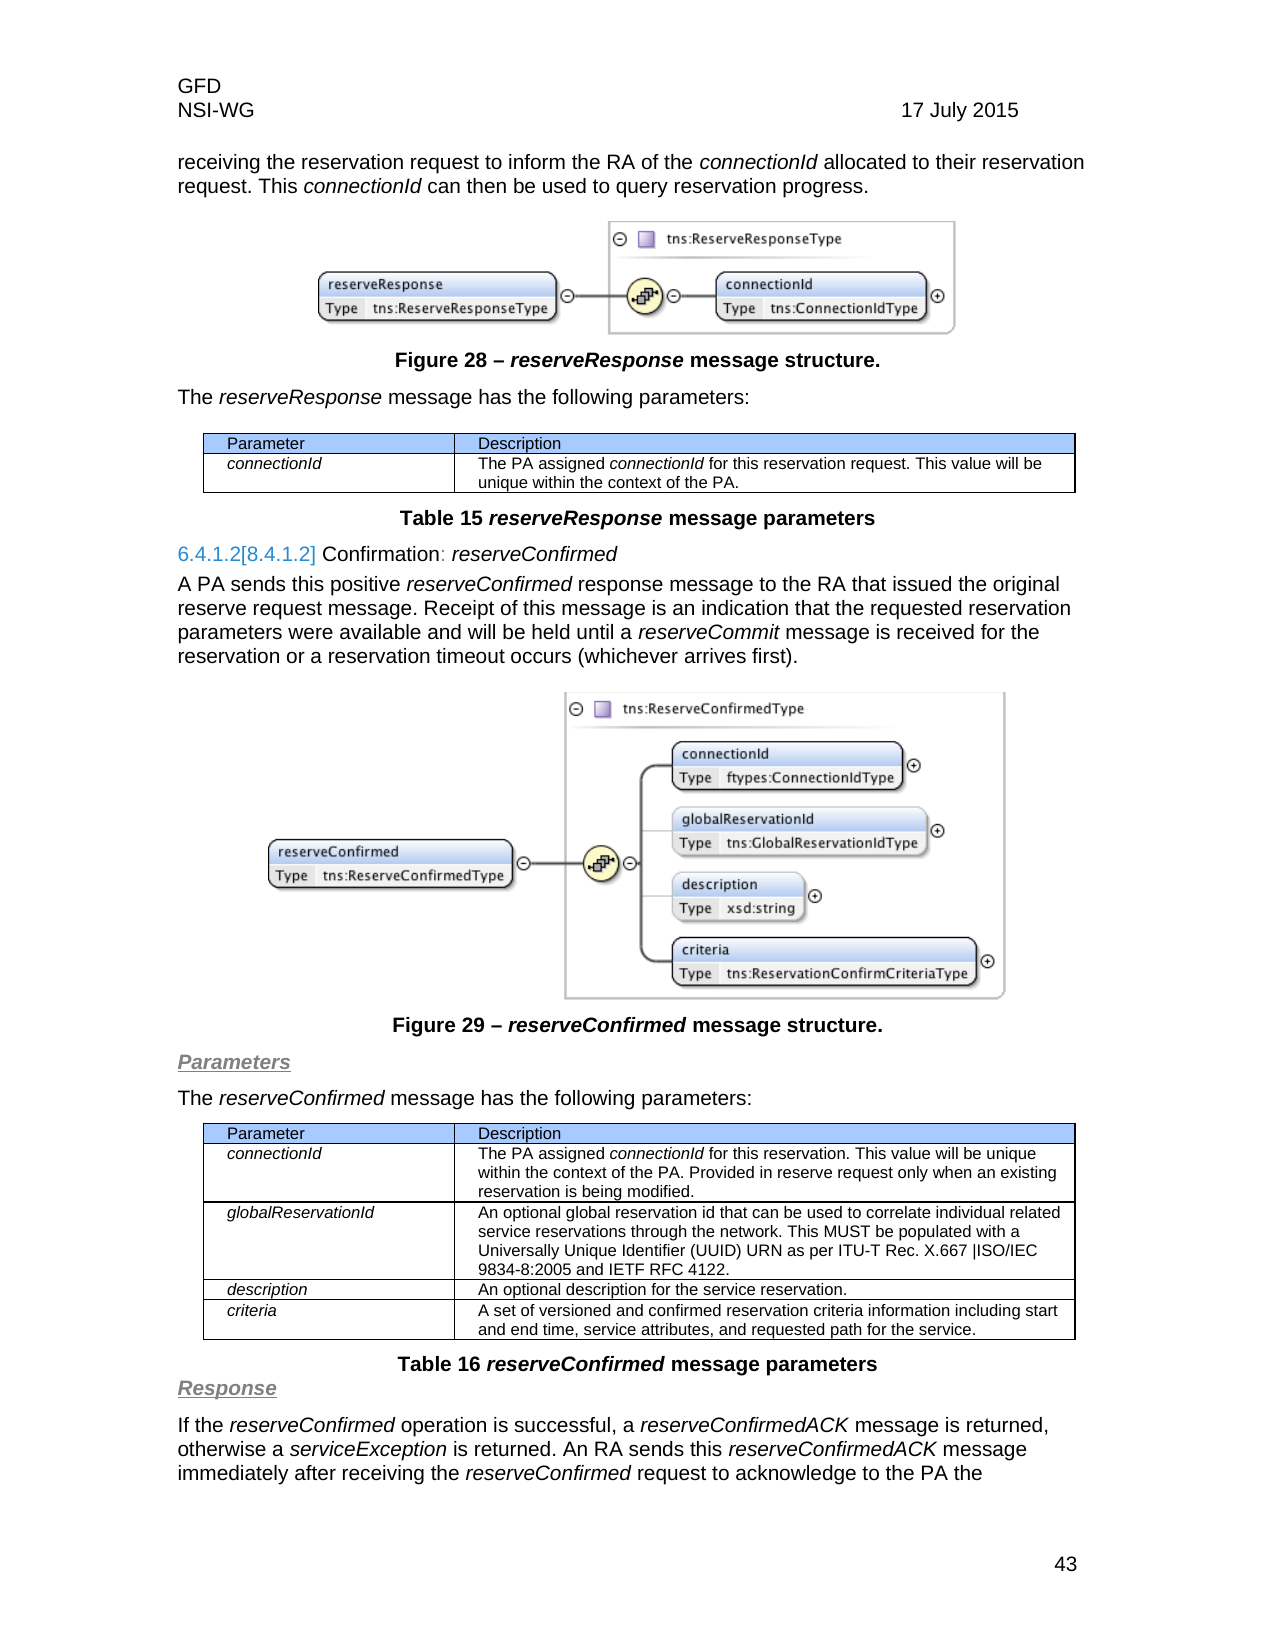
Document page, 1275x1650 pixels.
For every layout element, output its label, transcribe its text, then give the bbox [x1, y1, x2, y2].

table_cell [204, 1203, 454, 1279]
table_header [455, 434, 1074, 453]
text Table 15 reserveResponse message parameters [177, 506, 1098, 529]
subtitle Confirmation: reserveConfirmed [177, 542, 1098, 566]
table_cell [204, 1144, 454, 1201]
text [177, 150, 1098, 198]
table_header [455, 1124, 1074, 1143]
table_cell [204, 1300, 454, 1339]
text A PA sends this positive reserveConfirmed response message to the RA that issued the original reserve request message. Receipt of this message is an indication that the requested reservation parameters were available and will be held until a reserveCommit message is received for the reservation or a reservation timeout occurs (whichever arrives first). [177, 572, 1098, 692]
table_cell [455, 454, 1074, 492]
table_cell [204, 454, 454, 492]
text Figure 28 – reserveResponse message structure. [177, 348, 1098, 372]
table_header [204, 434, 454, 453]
text Table 16 reserveConfirmed message parameters [177, 1352, 1098, 1376]
text Figure 29 – reserveConfirmed message structure. [177, 1013, 1098, 1037]
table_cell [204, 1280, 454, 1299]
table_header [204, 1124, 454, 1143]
picture [318, 221, 957, 336]
text Response [177, 1376, 1098, 1400]
picture [268, 692, 1007, 1001]
text The reserveResponse message has the following parameters: [177, 384, 1098, 408]
text The reserveConfirmed message has the following parameters: [177, 1086, 1098, 1110]
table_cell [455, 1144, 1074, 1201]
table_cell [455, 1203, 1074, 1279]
text Parameters [177, 1050, 1098, 1074]
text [177, 1413, 1098, 1484]
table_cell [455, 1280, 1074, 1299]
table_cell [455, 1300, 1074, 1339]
